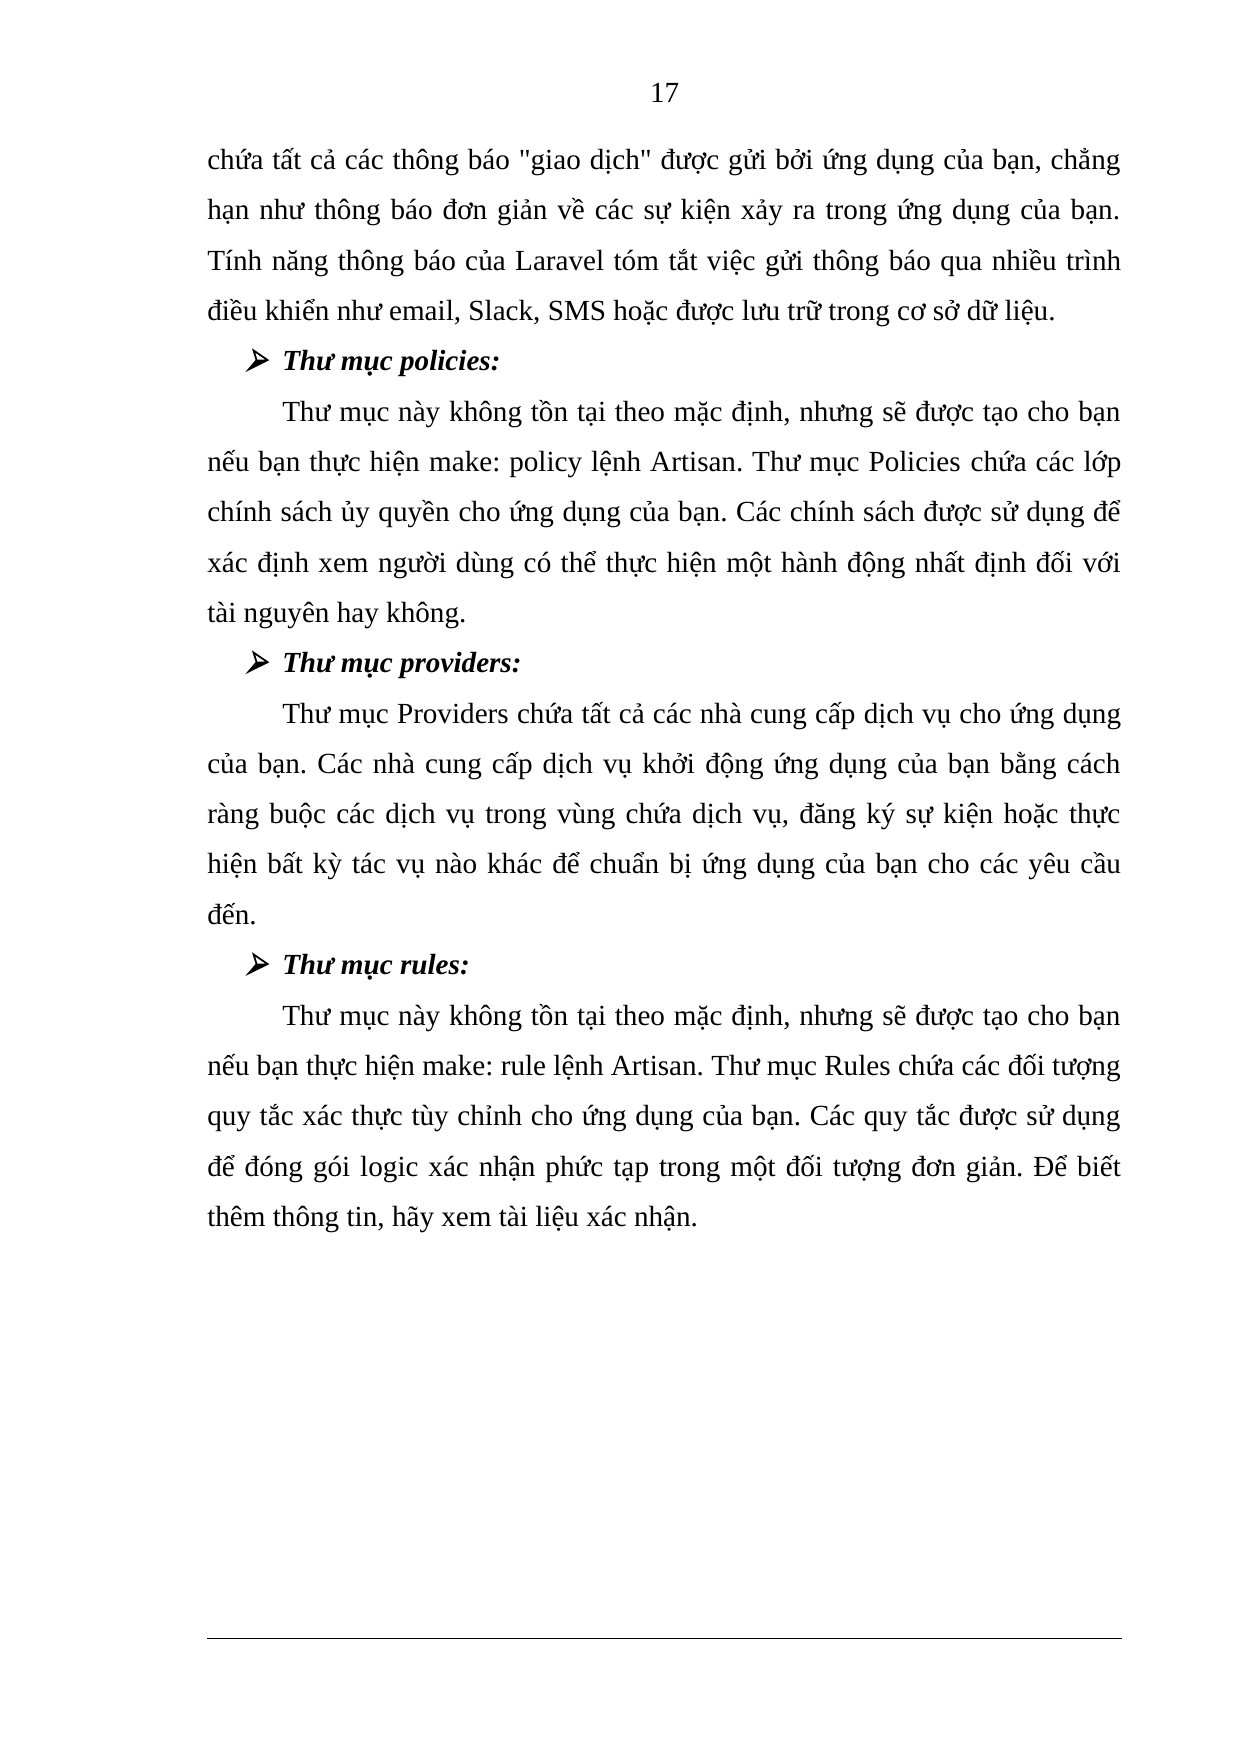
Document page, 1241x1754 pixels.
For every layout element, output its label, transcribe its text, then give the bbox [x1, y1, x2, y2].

text Thư mục này không tồn tại theo mặc định, nhưng sẽ được tạo cho bạn nếu bạn thực hiện make: rule lệnh Artisan. Thư mục Rules chứa các đối tượng quy tắc xác thực tùy chỉnh cho ứng dụng của bạn. Các quy tắc được sử dụng để đóng gói logic xác nhận phức tạp trong một đối tượng đơn giản. Để biết thêm thông tin, hãy xem tài liệu xác nhận. [207, 998, 1122, 1232]
text Thư mục Providers chứa tất cả các nhà cung cấp dịch vụ cho ứng dụng của bạn. Các nhà cung cấp dịch vụ khởi động ứng dụng của bạn bằng cách ràng buộc các dịch vụ trong vùng chứa dịch vụ, đăng ký sự kiện hoặc thực hiện bất kỳ tác vụ nào khác để chuẩn bị ứng dụng của bạn cho các yêu cầu đến. [207, 696, 1122, 931]
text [207, 142, 1122, 327]
list Thư mục providers: [244, 645, 1122, 679]
list Thư mục policies: [244, 343, 1122, 377]
list Thư mục rules: [244, 947, 1122, 981]
text Thư mục này không tồn tại theo mặc định, nhưng sẽ được tạo cho bạn nếu bạn thực hiện make: policy lệnh Artisan. Thư mục Policies chứa các lớp chính sách ủy quyền cho ứng dụng của bạn. Các chính sách được sử dụng để xác định xem người dùng có thể thực hiện một hành động nhất định đối với tài nguyên hay không. [207, 394, 1122, 628]
